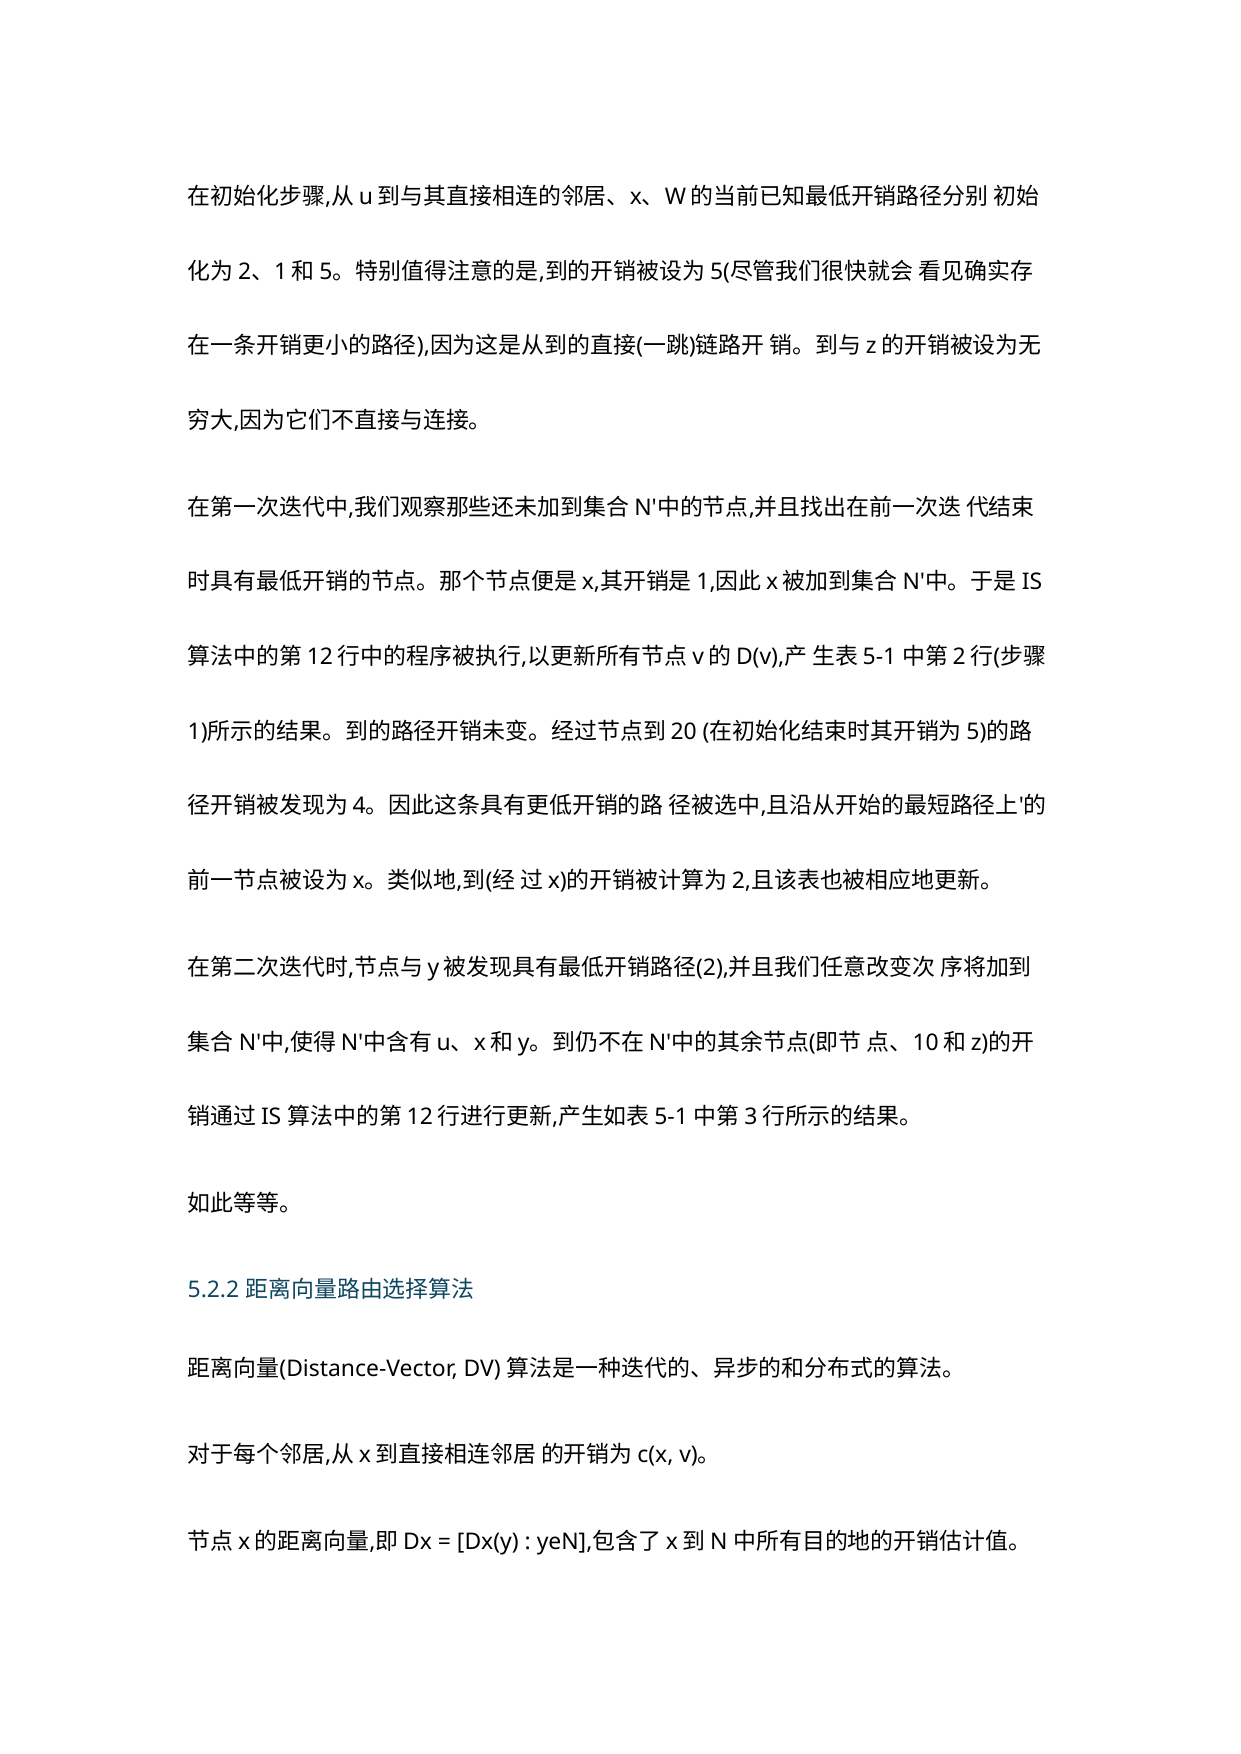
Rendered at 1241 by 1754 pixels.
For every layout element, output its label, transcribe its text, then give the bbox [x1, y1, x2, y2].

subtitle 5.2.2 距离向量路由选择算法 [187, 1255, 1053, 1320]
text 对于每个邻居,从x到直接相连邻居 的开销为c(x, v)。 [187, 1420, 1053, 1485]
text 节点x的距离向量,即Dx = [Dx(y) : yeN],包含了x到N 中所有目的地的开销估计值。 [187, 1507, 1053, 1572]
text 在第二次迭代时,节点与y被发现具有最低开销路径(2),并且我们任意改变次 序将加到集合 N'中,使得N'中含有u、x和y。到仍不在N'中的其余节点(即节 点、10和z)的开销通过IS 算法中的第12行进行更新,产生如表5-1 中第3行所示的结果。 [187, 933, 1053, 1147]
text 如此等等。 [187, 1169, 1053, 1234]
text 距离向量(Distance-Vector, DV) 算法是一种迭代的、异步的和分布式的算法。 [187, 1334, 1053, 1399]
text 在第一次迭代中,我们观察那些还未加到集合 N'中的节点,并且找出在前一次迭 代结束时具有最低开销的节点。那个节点便是x,其开销是1,因此x被加到集合 N'中。于是 IS 算法中的第12行中的程序被执行,以更新所有节点v的D(v),产 生表5-1 中第2行(步骤1)所示的结果。到的路径开销未变。经过节点到20 (在初始化结束时其开销为5)的路径开销被发现为4。因此这条具有更低开销的路 径被选中,且沿从开始的最短路径上'的前一节点被设为x。类似地,到(经 过x)的开销被计算为2,且该表也被相应地更新。 [187, 473, 1053, 911]
text 在初始化步骤,从u到与其直接相连的邻居、x、W的当前已知最低开销路径分别 初始化为2、1和5。特别值得注意的是,到的开销被设为5(尽管我们很快就会 看见确实存在一条开销更小的路径),因为这是从到的直接(一跳)链路开 销。到与z的开销被设为无穷大,因为它们不直接与连接。 [187, 162, 1053, 451]
